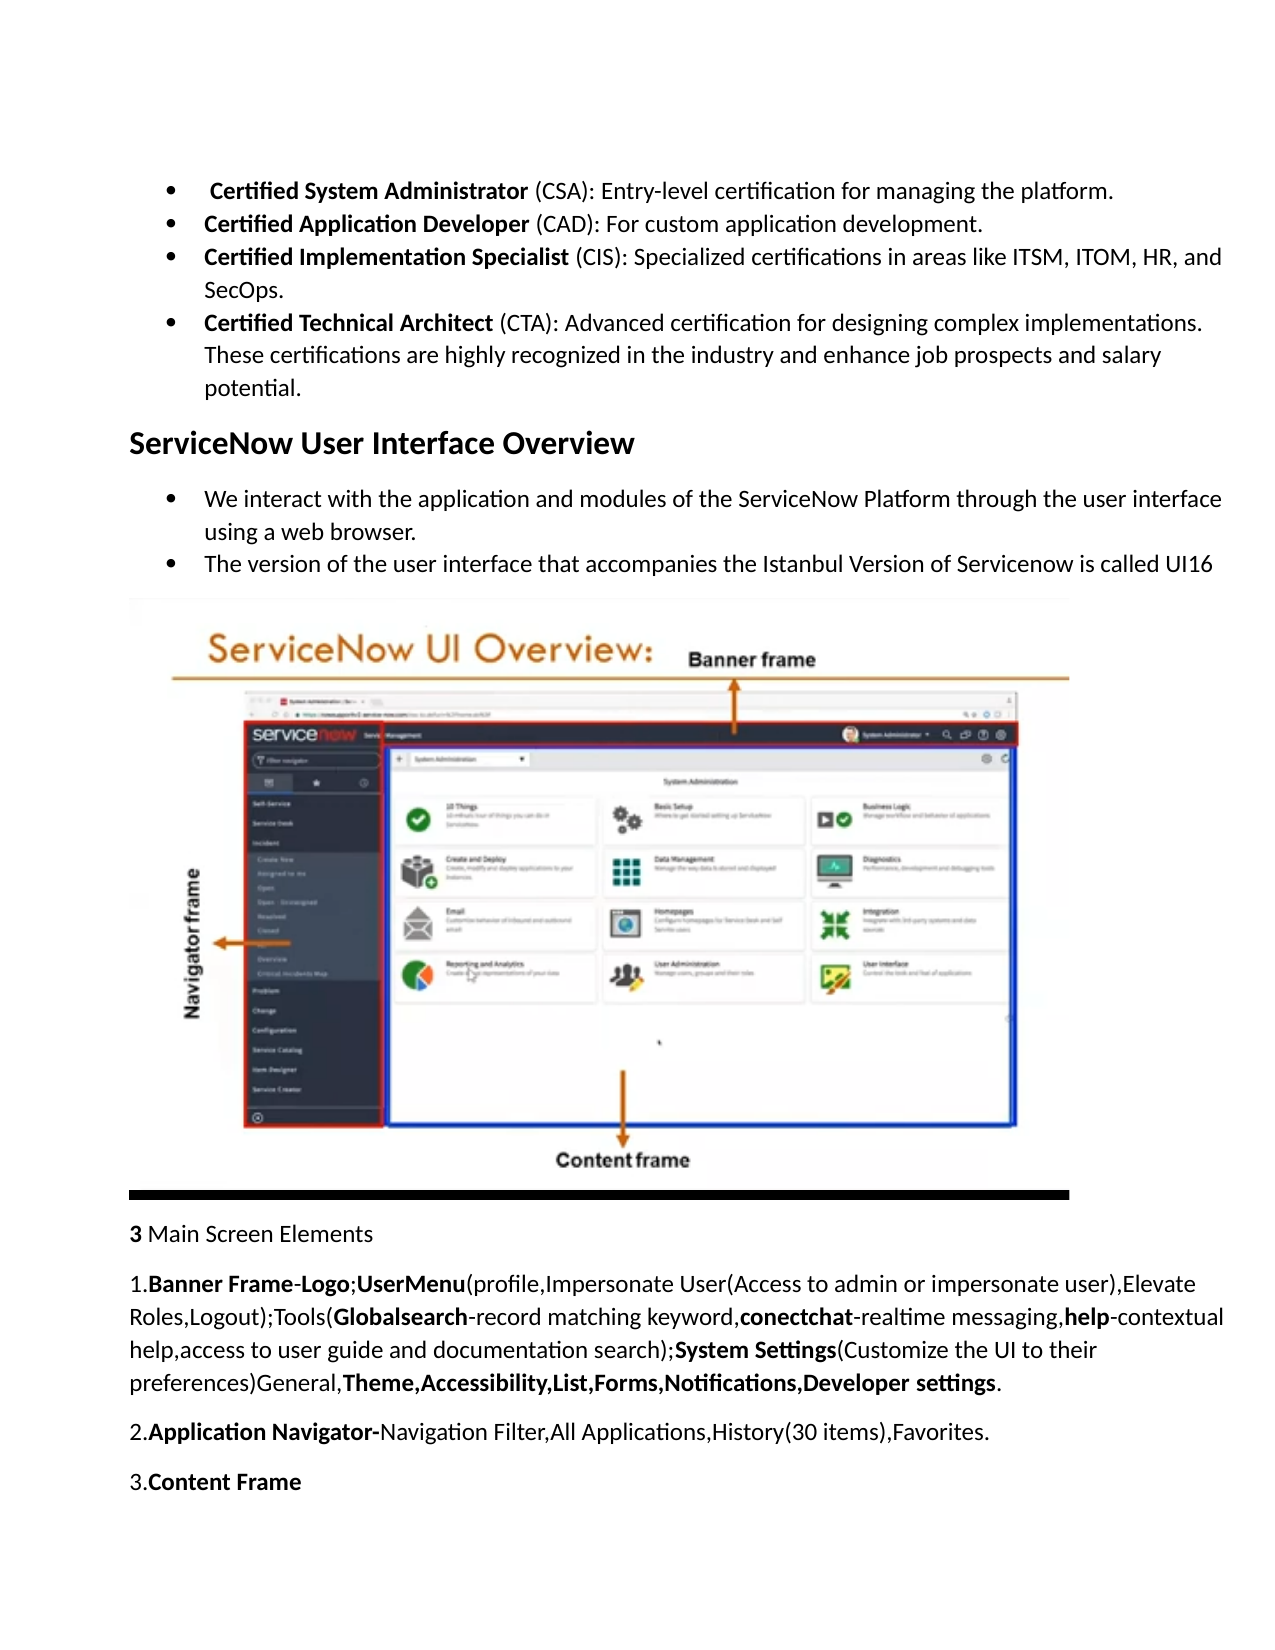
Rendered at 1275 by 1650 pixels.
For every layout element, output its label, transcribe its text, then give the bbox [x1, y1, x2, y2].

list Certified System Administrator (CSA): Entry-level certification for managing the platform. [167, 175, 1237, 206]
list Certified Implementation Specialist (CIS): Specialized certifications in areas like ITSM, ITOM, HR, and SecOps. [167, 241, 1237, 304]
text 1.Banner Frame-Logo;UserMenu(profile,Impersonate User(Access to admin or impersonate user),Elevate Roles,Logout);Tools(Globalsearch-record matching keyword,conectchat-realtime messaging,help-contextual help,access to user guide and documentation search);System Settings(Customize the UI to their preferences)General,Theme,Accessibility,List,Forms,Notifications,Developer settings. [129, 1268, 1237, 1397]
list The version of the user interface that accompanies the Istanbul Version of Servicenow is called UI16 [167, 548, 1237, 579]
picture [129, 598, 1070, 1200]
text ServiceNow User Interface Overview [129, 422, 1237, 463]
list Certified Application Developer (CAD): For custom application development. [167, 208, 1237, 238]
text 2.Application Navigator-Navigation Filter,All Applications,History(30 items),Favorites. [129, 1416, 1237, 1447]
text 3.Content Frame [129, 1466, 1237, 1497]
list Certified Technical Architect (CTA): Advanced certification for designing complex implementations. These certifications are highly recognized in the industry and enhance job prospects and salary potential. [167, 307, 1237, 403]
list We interact with the application and modules of the ServiceNow Platform through the user interface using a web browser. [167, 483, 1237, 546]
text 3 Main Screen Elements [129, 1218, 1237, 1249]
